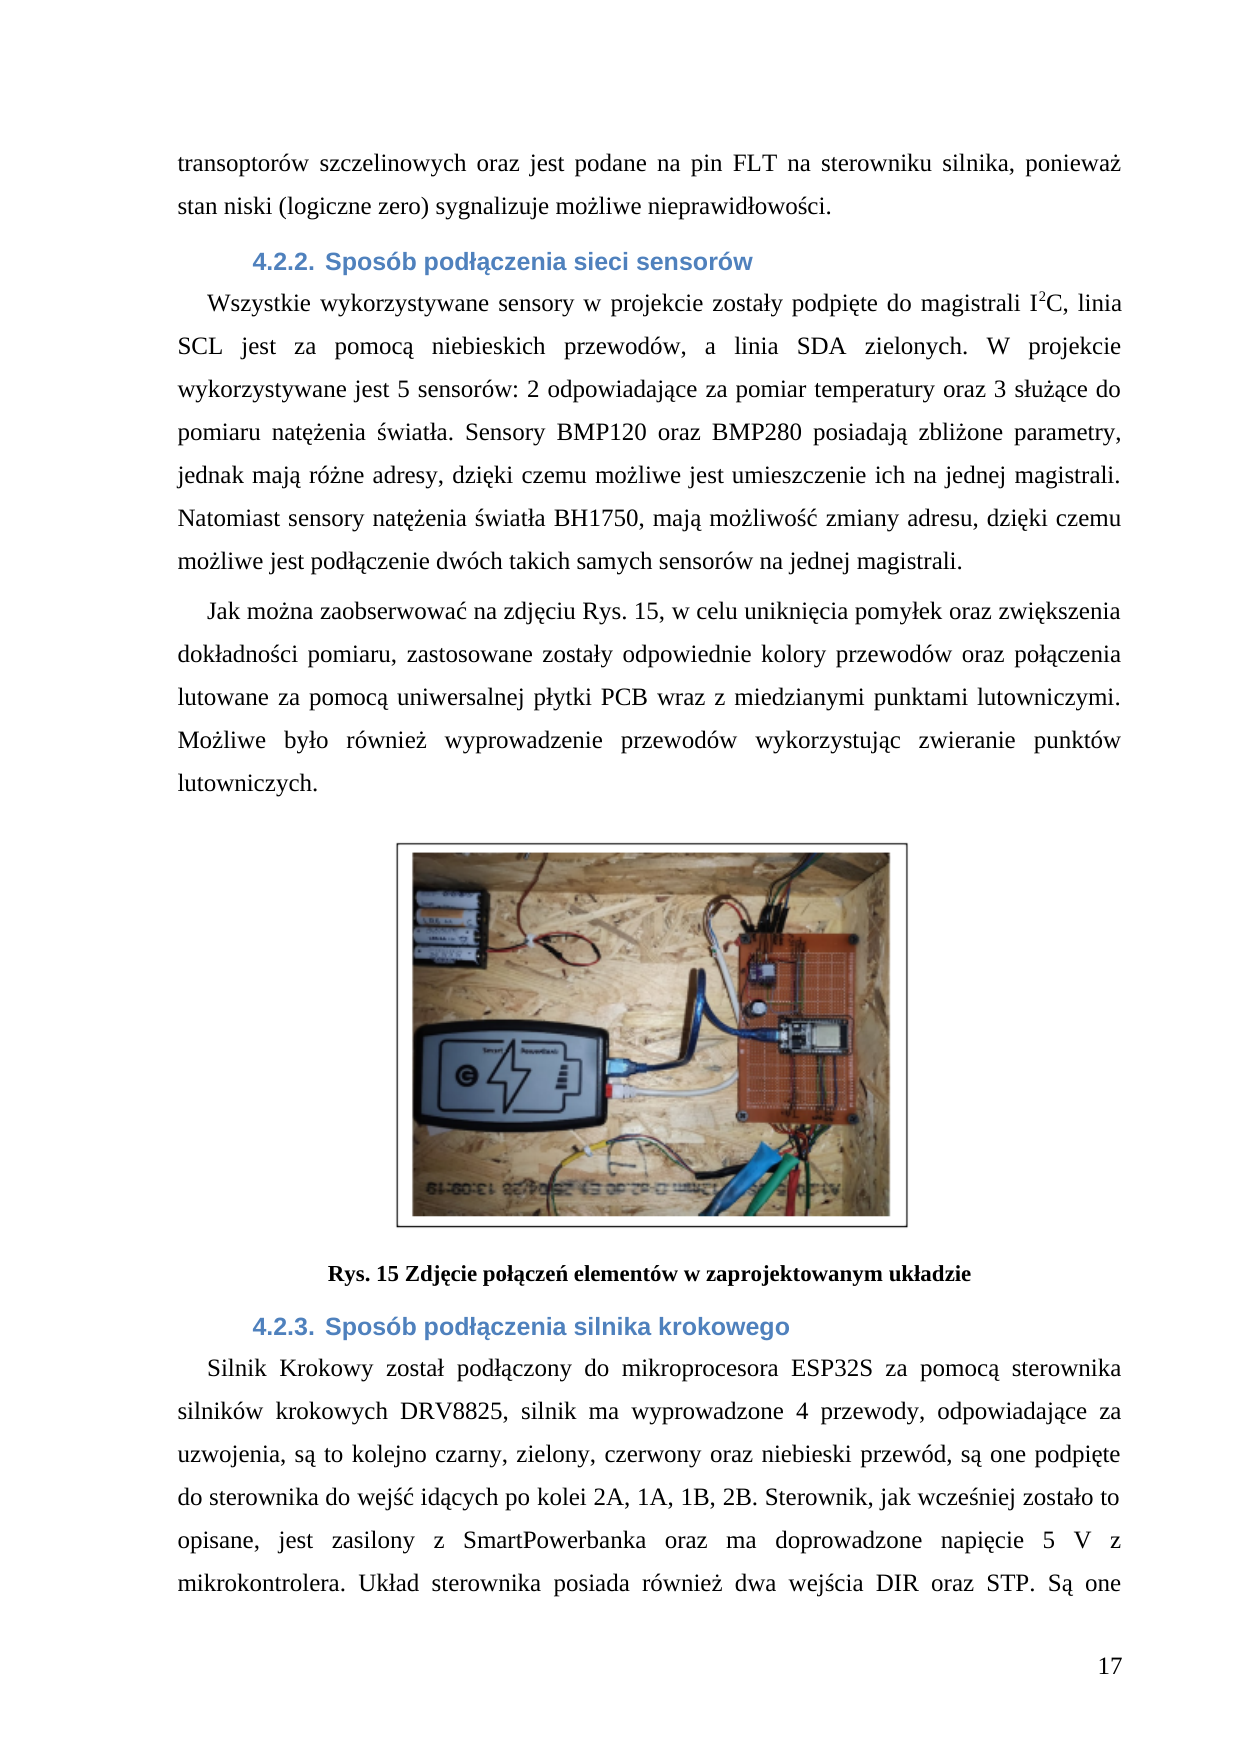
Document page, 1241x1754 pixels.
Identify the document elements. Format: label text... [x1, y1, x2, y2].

subtitle Sposób podłączenia silnika krokowego [252, 1312, 1122, 1340]
text Jak można zaobserwować na zdjęciu Rys. 15, w celu uniknięcia pomyłek oraz zwiększenia dokładności pomiaru, zastosowane zostały odpowiednie kolory przewodów oraz połączenia lutowane za pomocą uniwersalnej płytki PCB wraz z miedzianymi punktami lutowniczymi. Możliwe było również wyprowadzenie przewodów wykorzystując zwieranie punktów lutowniczych. [177, 596, 1122, 797]
text Wszystkie wykorzystywane sensory w projekcie zostały podpięte do magistrali I2C, linia SCL jest za pomocą niebieskich przewodów, a linia SDA zielonych. W projekcie wykorzystywane jest 5 sensorów: 2 odpowiadające za pomiar temperatury oraz 3 służące do pomiaru natężenia światła. Sensory BMP120 oraz BMP280 posiadają zbliżone parametry, jednak mają różne adresy, dzięki czemu możliwe jest umieszczenie ich na jednej magistrali. Natomiast sensory natężenia światła BH1750, mają możliwość zmiany adresu, dzięki czemu możliwe jest podłączenie dwóch takich samych sensorów na jednej magistrali. [177, 288, 1122, 575]
subtitle Sposób podłączenia sieci sensorów [252, 246, 1122, 275]
text Rys. 15 Zdjęcie połączeń elementów w zaprojektowanym układzie [177, 1260, 1122, 1287]
